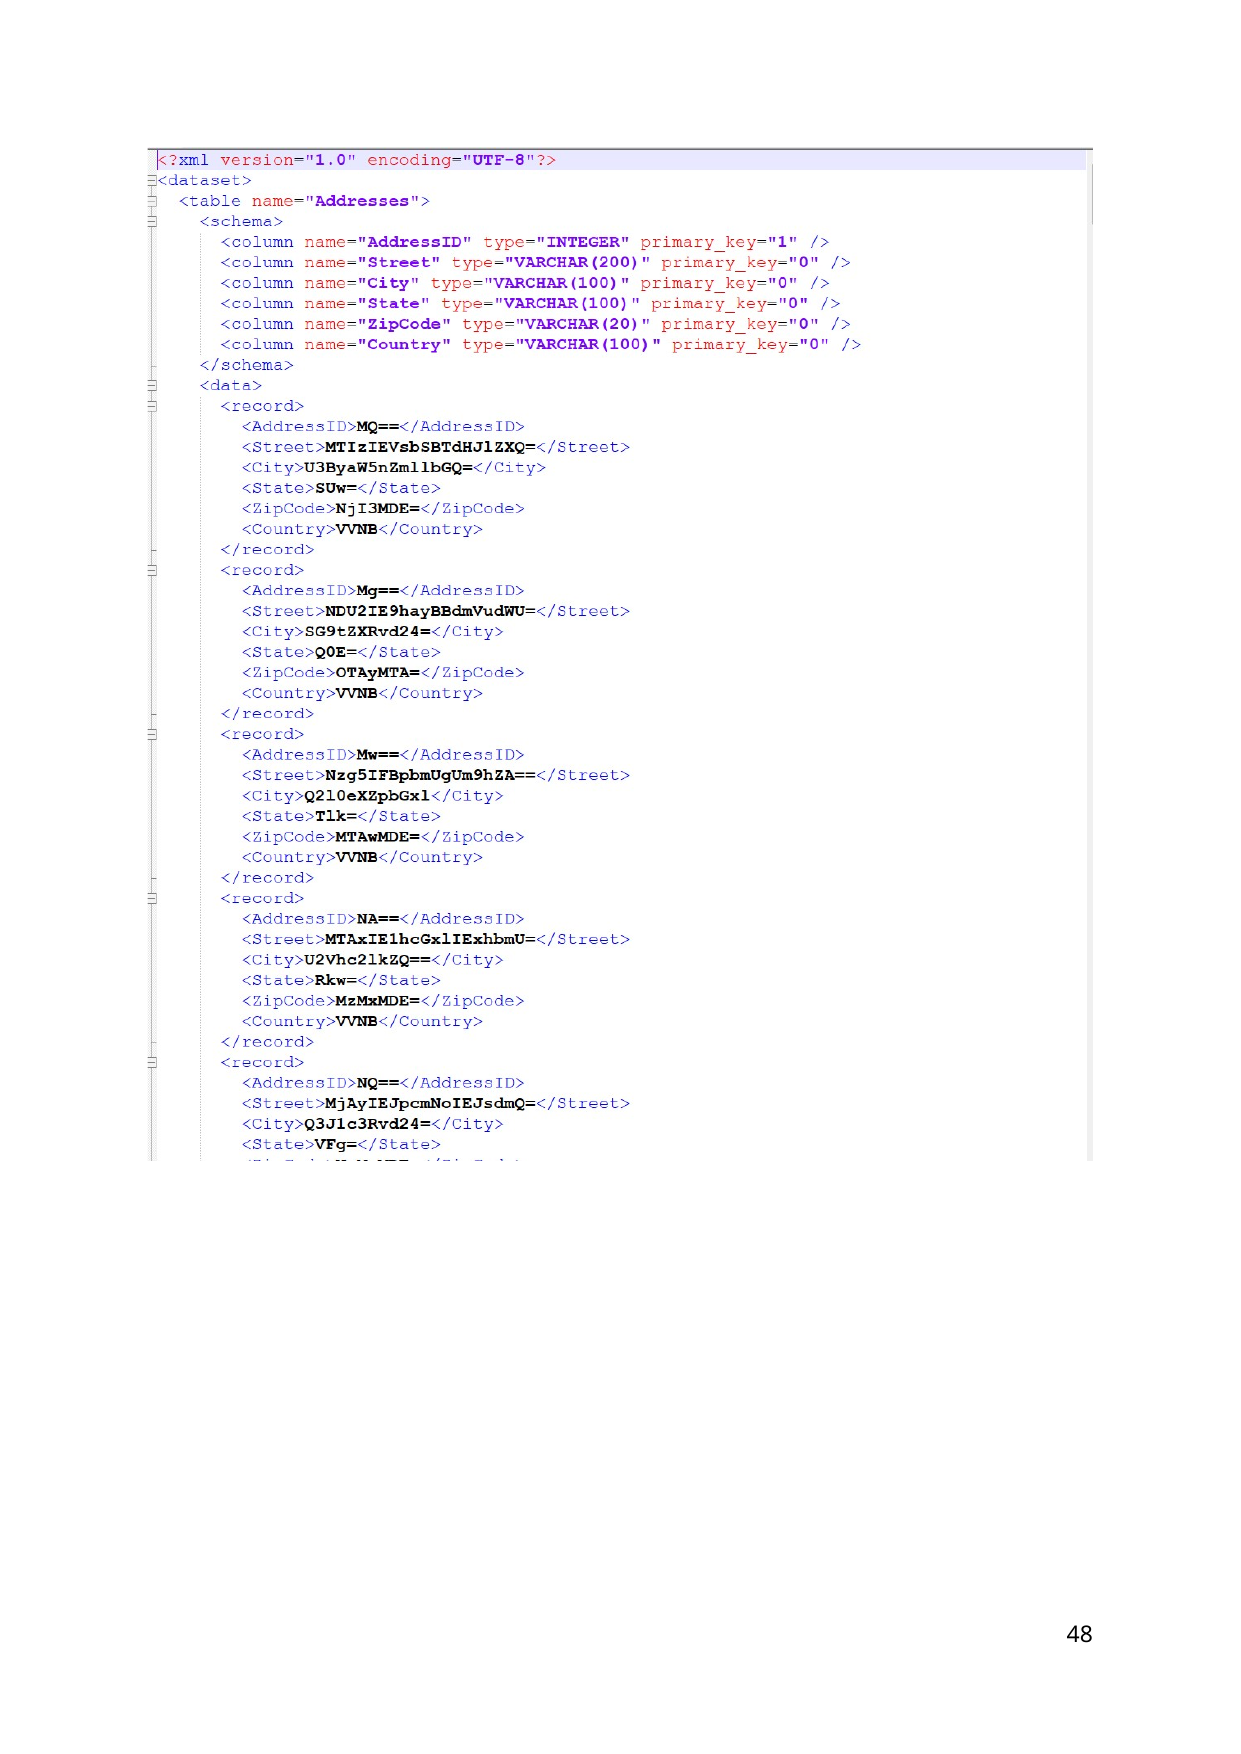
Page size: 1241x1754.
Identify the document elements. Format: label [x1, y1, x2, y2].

picture [147, 147, 1093, 1161]
